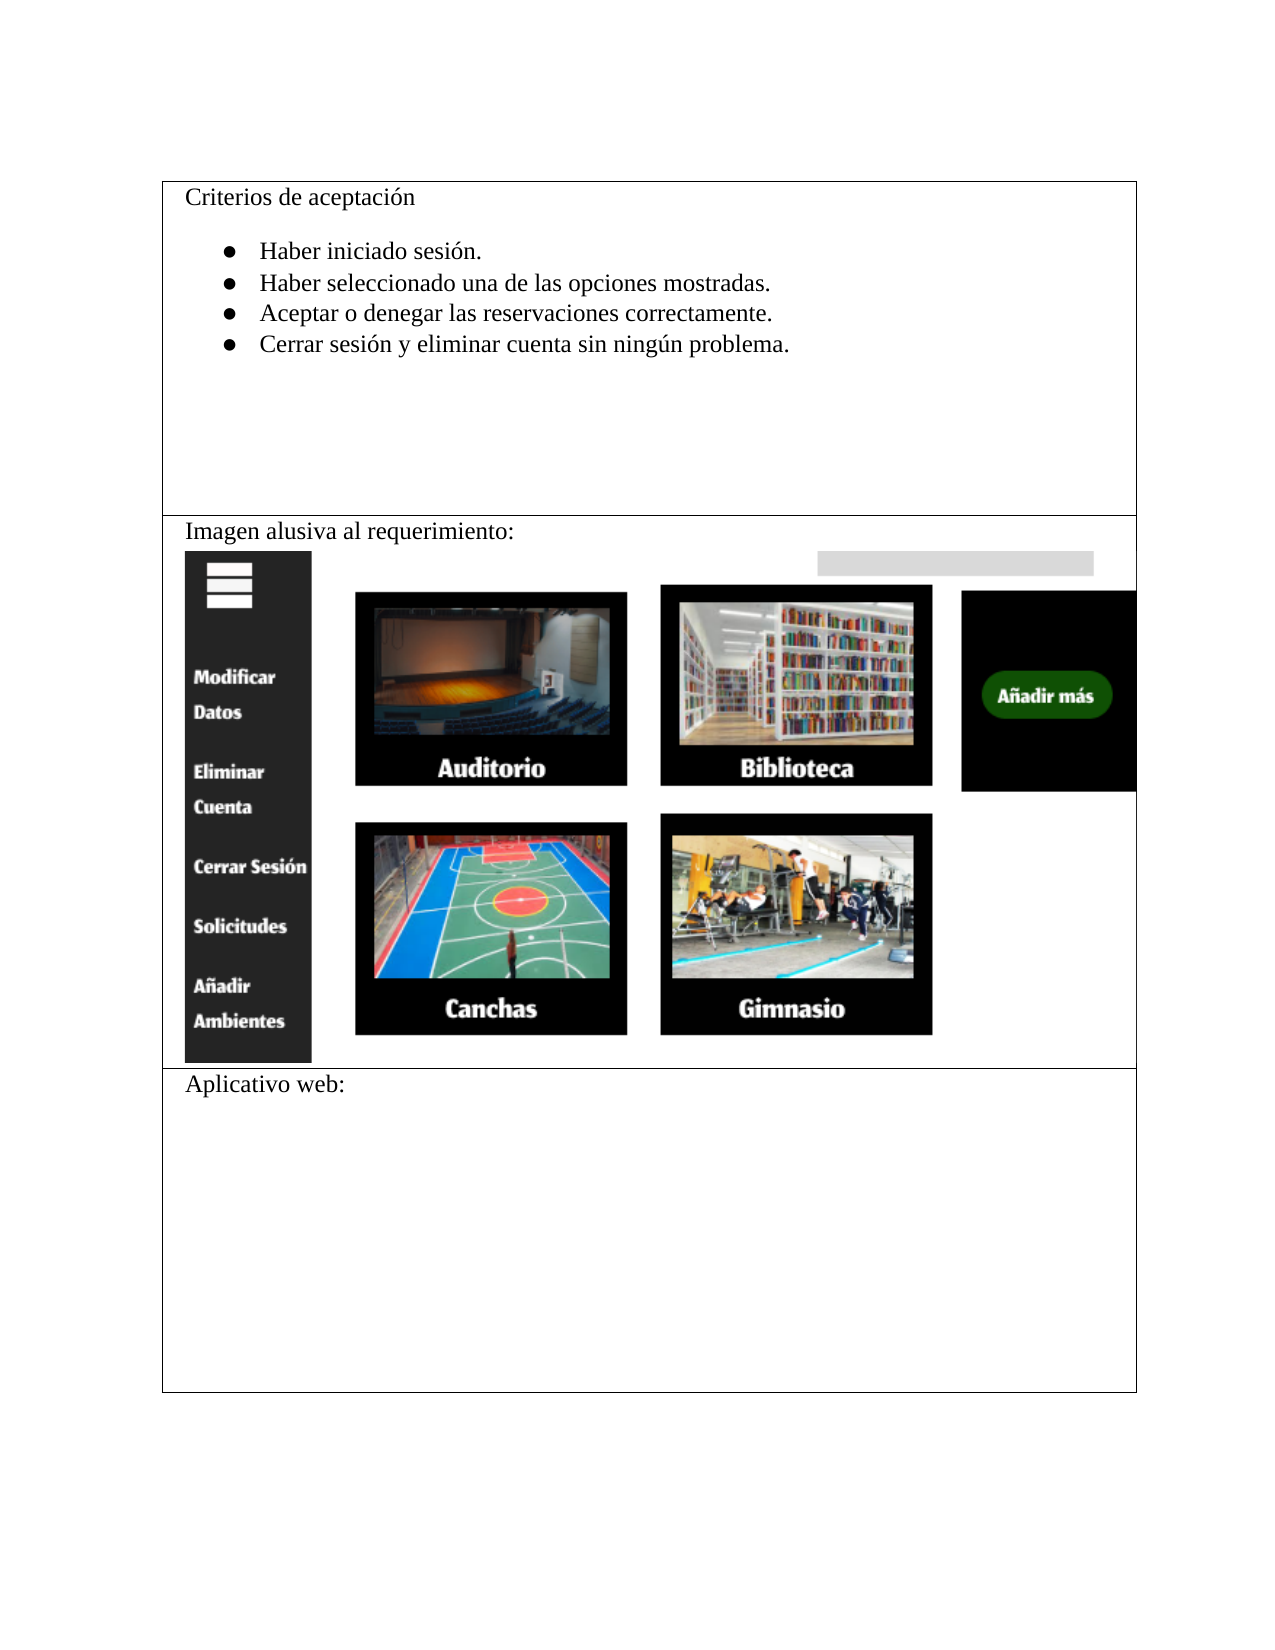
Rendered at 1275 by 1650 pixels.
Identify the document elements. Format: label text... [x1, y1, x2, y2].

table_cell Aplicativo web: [163, 1069, 1136, 1392]
picture [184, 551, 1137, 1063]
table_header Criterios de aceptación Haber iniciado sesión. Haber seleccionado una de las opciones mostradas. Aceptar o denegar las reservaciones correctamente. Cerrar sesión y eliminar cuenta sin ningún problema. [163, 182, 1136, 515]
table_cell Imagen alusiva al requerimiento: [163, 516, 1136, 1068]
